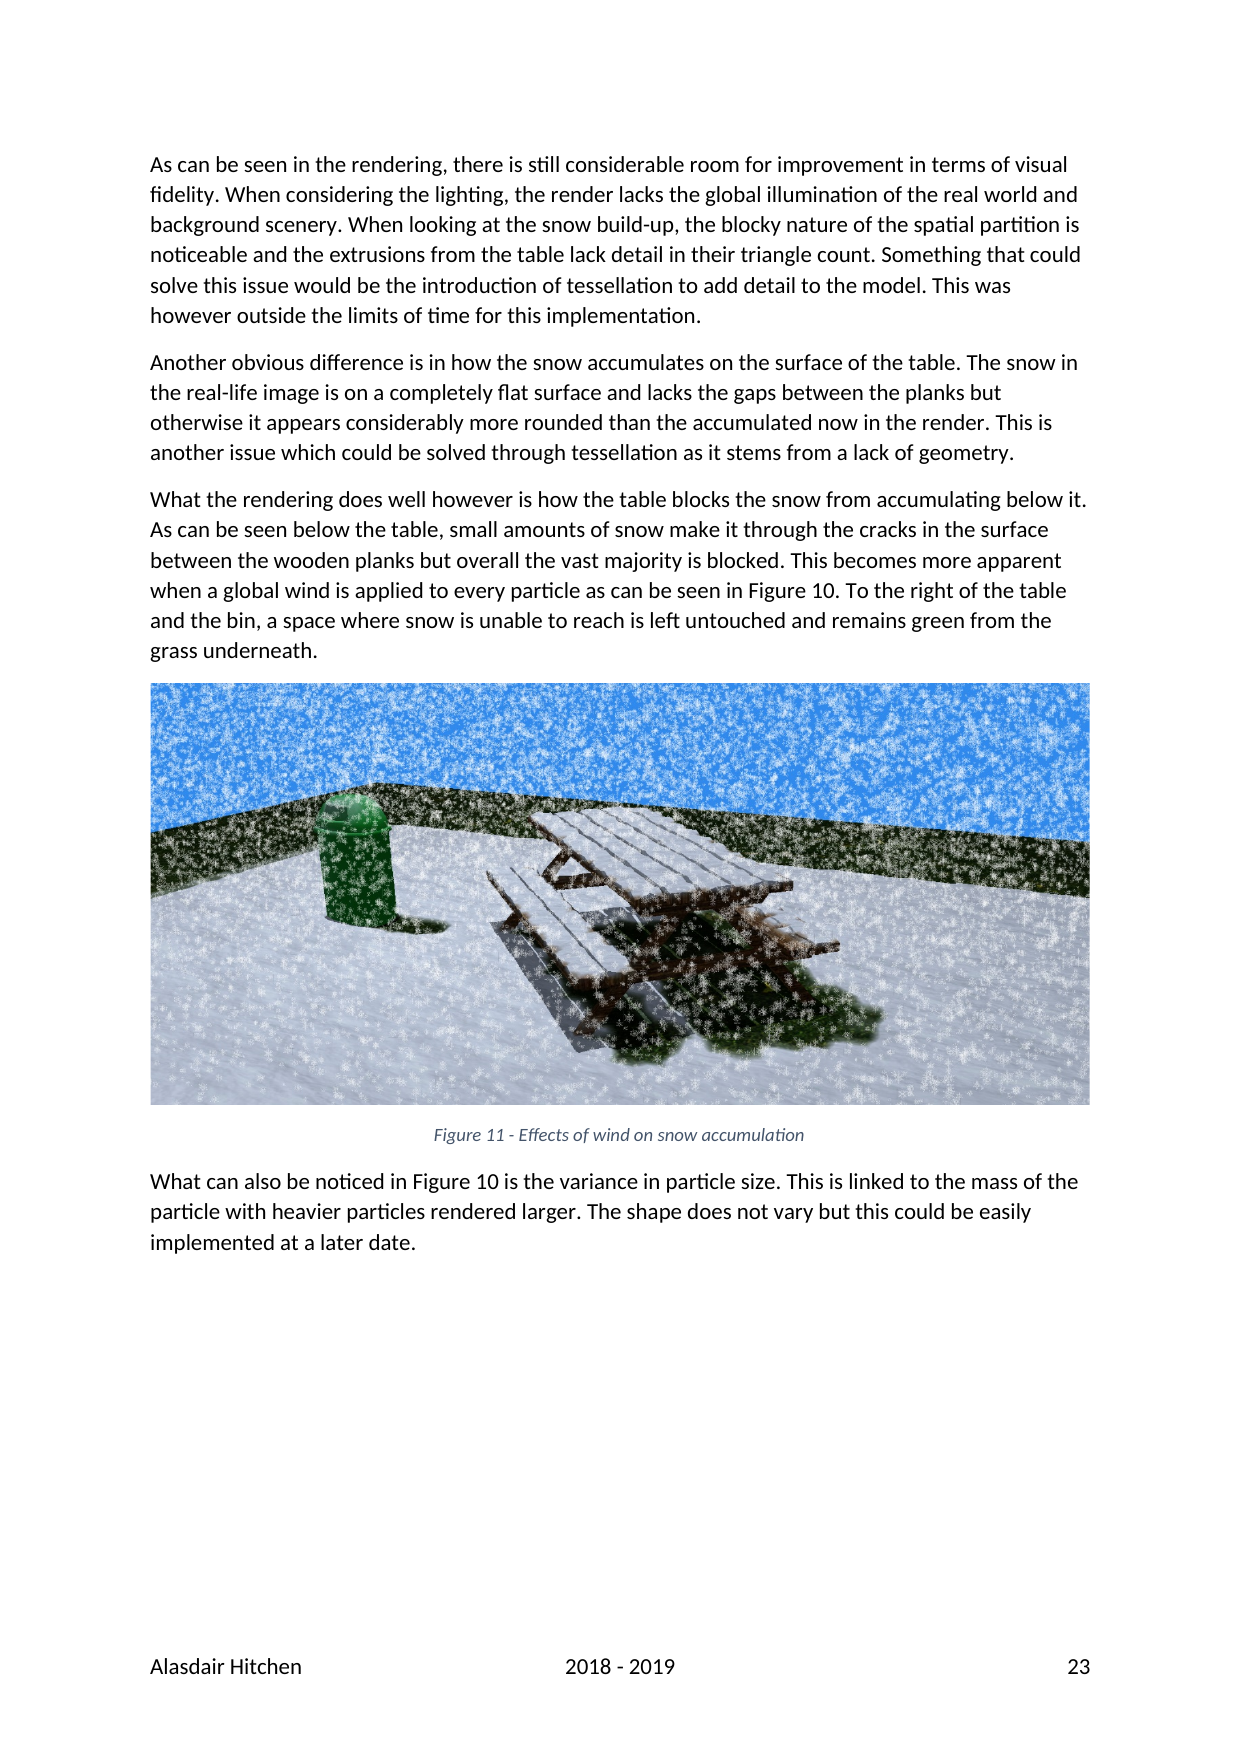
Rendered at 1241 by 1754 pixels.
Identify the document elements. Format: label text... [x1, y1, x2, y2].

text As can be seen in the rendering, there is still considerable room for improvement in terms of visual fidelity. When considering the lighting, the render lacks the global illumination of the real world and background scenery. When looking at the snow build-up, the blocky nature of the spatial partition is noticeable and the extrusions from the table lack detail in their triangle count. Something that could solve this issue would be the introduction of tessellation to add detail to the model. This was however outside the limits of time for this implementation. [150, 150, 1090, 329]
text What can also be noticed in Figure 10 is the variance in particle size. This is linked to the mass of the particle with heavier particles rendered larger. The shape does not vary but this could be easily implemented at a later date. [150, 1167, 1090, 1256]
text Another obvious difference is in how the snow accumulates on the surface of the table. The snow in the real-life image is on a completely flat surface and lacks the gaps between the planks but otherwise it appears considerably more rounded than the accumulated now in the render. This is another issue which could be solved through tessellation as it stems from a lack of geometry. [150, 348, 1090, 467]
text Figure 11 - Effects of wind on snow accumulation [150, 1123, 1090, 1146]
text What the rendering does well however is how the table blocks the snow from accumulating below it. As can be seen below the table, small amounts of snow make it through the cracks in the surface between the wooden planks but overall the vast majority is blocked. This becomes more apparent when a global wind is applied to every particle as can be seen in Figure 10. To the right of the table and the bin, a space where snow is unable to reach is left untouched and remains green from the grass underneath. [150, 485, 1090, 664]
picture [150, 683, 1090, 1105]
